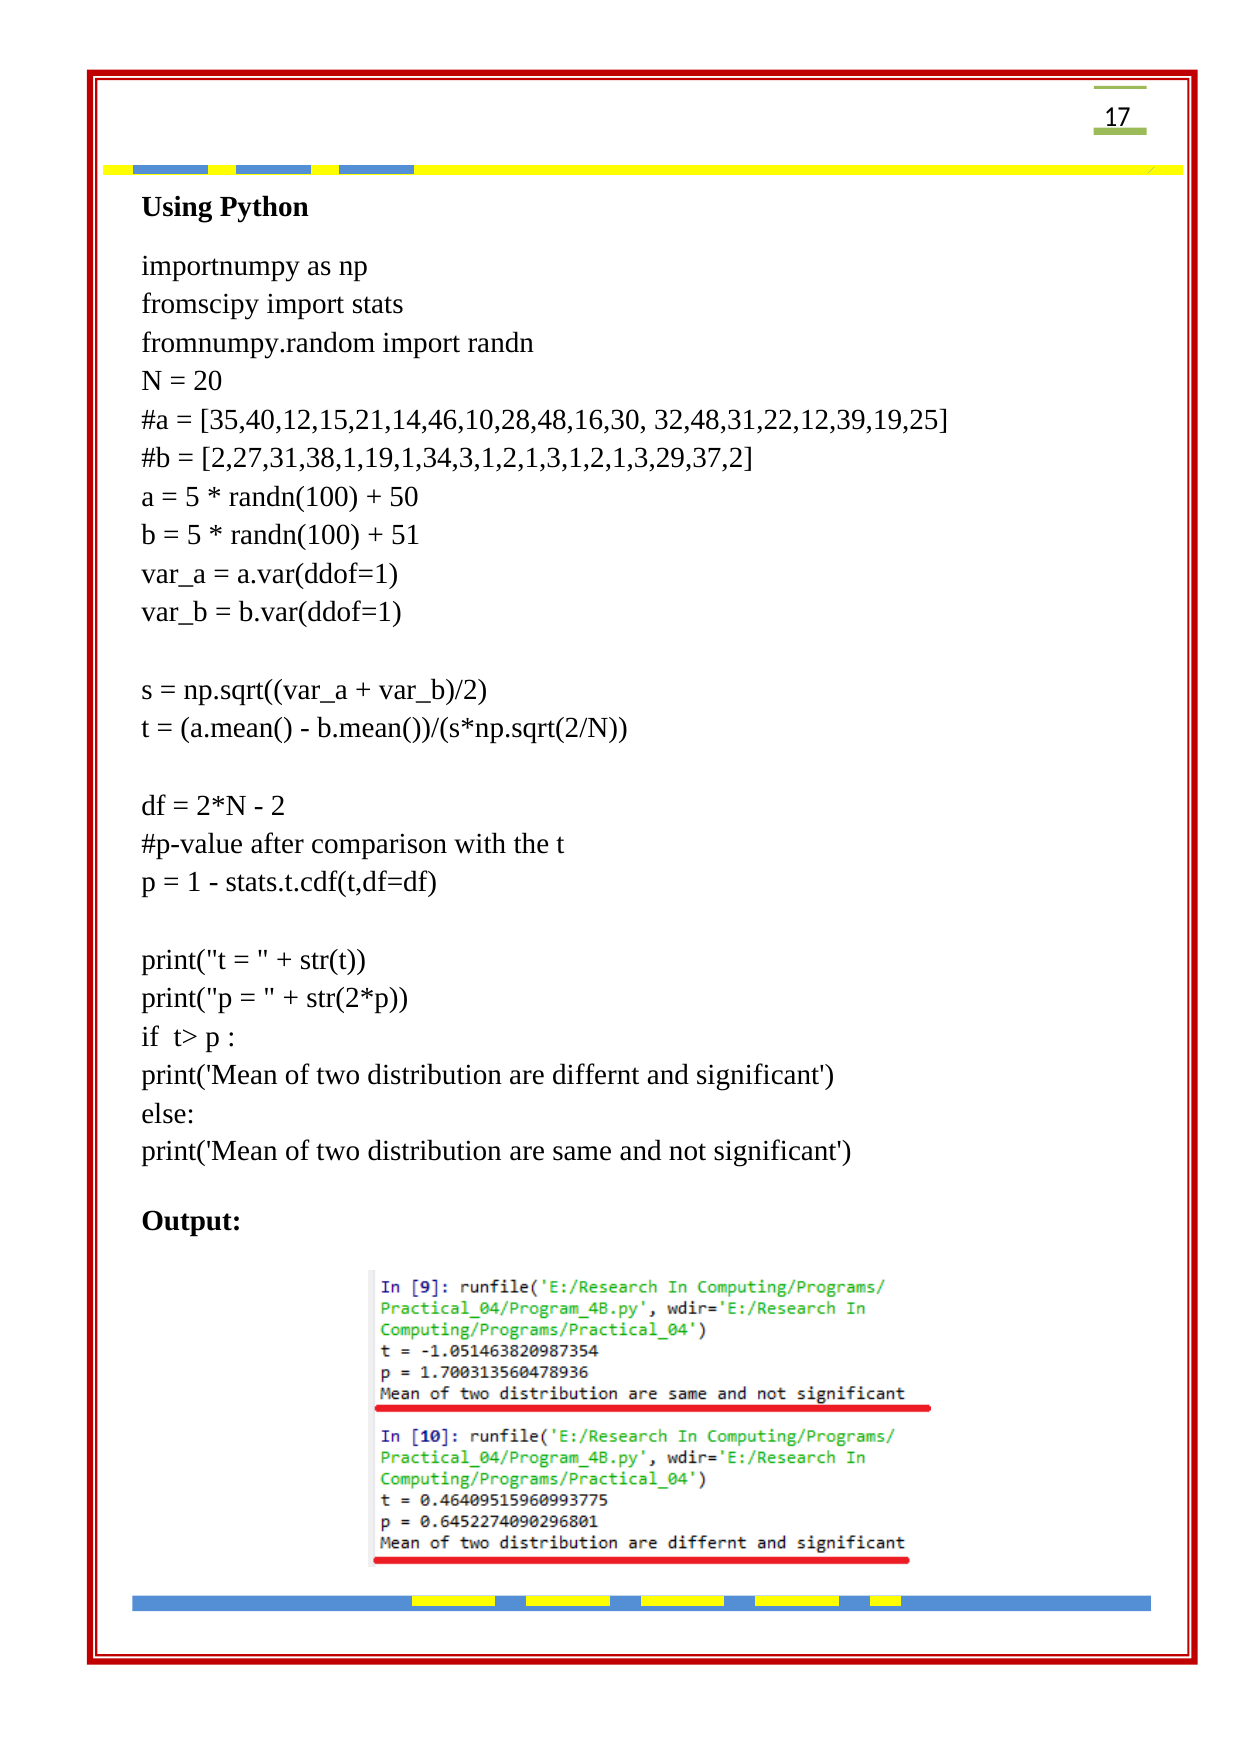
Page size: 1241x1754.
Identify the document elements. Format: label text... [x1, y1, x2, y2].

text fromnumpy.random import randn N = 20 [141, 325, 536, 397]
text a = 5 * randn(100) + 50 b = 5 * randn(100) + 51 var_a = a.var(ddof=1) var_b = b.var(ddof=1) [141, 479, 422, 628]
text #a = [35,40,12,15,21,14,46,10,28,48,16,30, 32,48,31,22,12,39,19,25] [141, 402, 1194, 436]
text print("t = " + str(t)) print("p = " + str(2*p)) if t> p : [141, 942, 410, 1052]
text #p-value after comparison with the t p = 1 - stats.t.cdf(t,df=df) [141, 826, 566, 898]
text s = np.sqrt((var_a + var_b)/2) [141, 672, 1194, 705]
text print('Mean of two distribution are differnt and significant') else: [141, 1057, 836, 1129]
subtitle Output: [141, 1203, 1194, 1237]
text 17 [211, 98, 1194, 159]
text print('Mean of two distribution are same and not significant') [141, 1134, 1194, 1167]
picture [368, 1270, 931, 1567]
text importnumpy as np fromscipy import stats [141, 248, 474, 320]
text #b = [2,27,31,38,1,19,1,34,3,1,2,1,3,1,2,1,3,29,37,2] [141, 440, 1194, 474]
text df = 2*N - 2 [141, 788, 1194, 821]
subtitle Using Python [141, 189, 1194, 223]
text t = (a.mean() - b.mean())/(s*np.sqrt(2/N)) [141, 710, 1194, 744]
